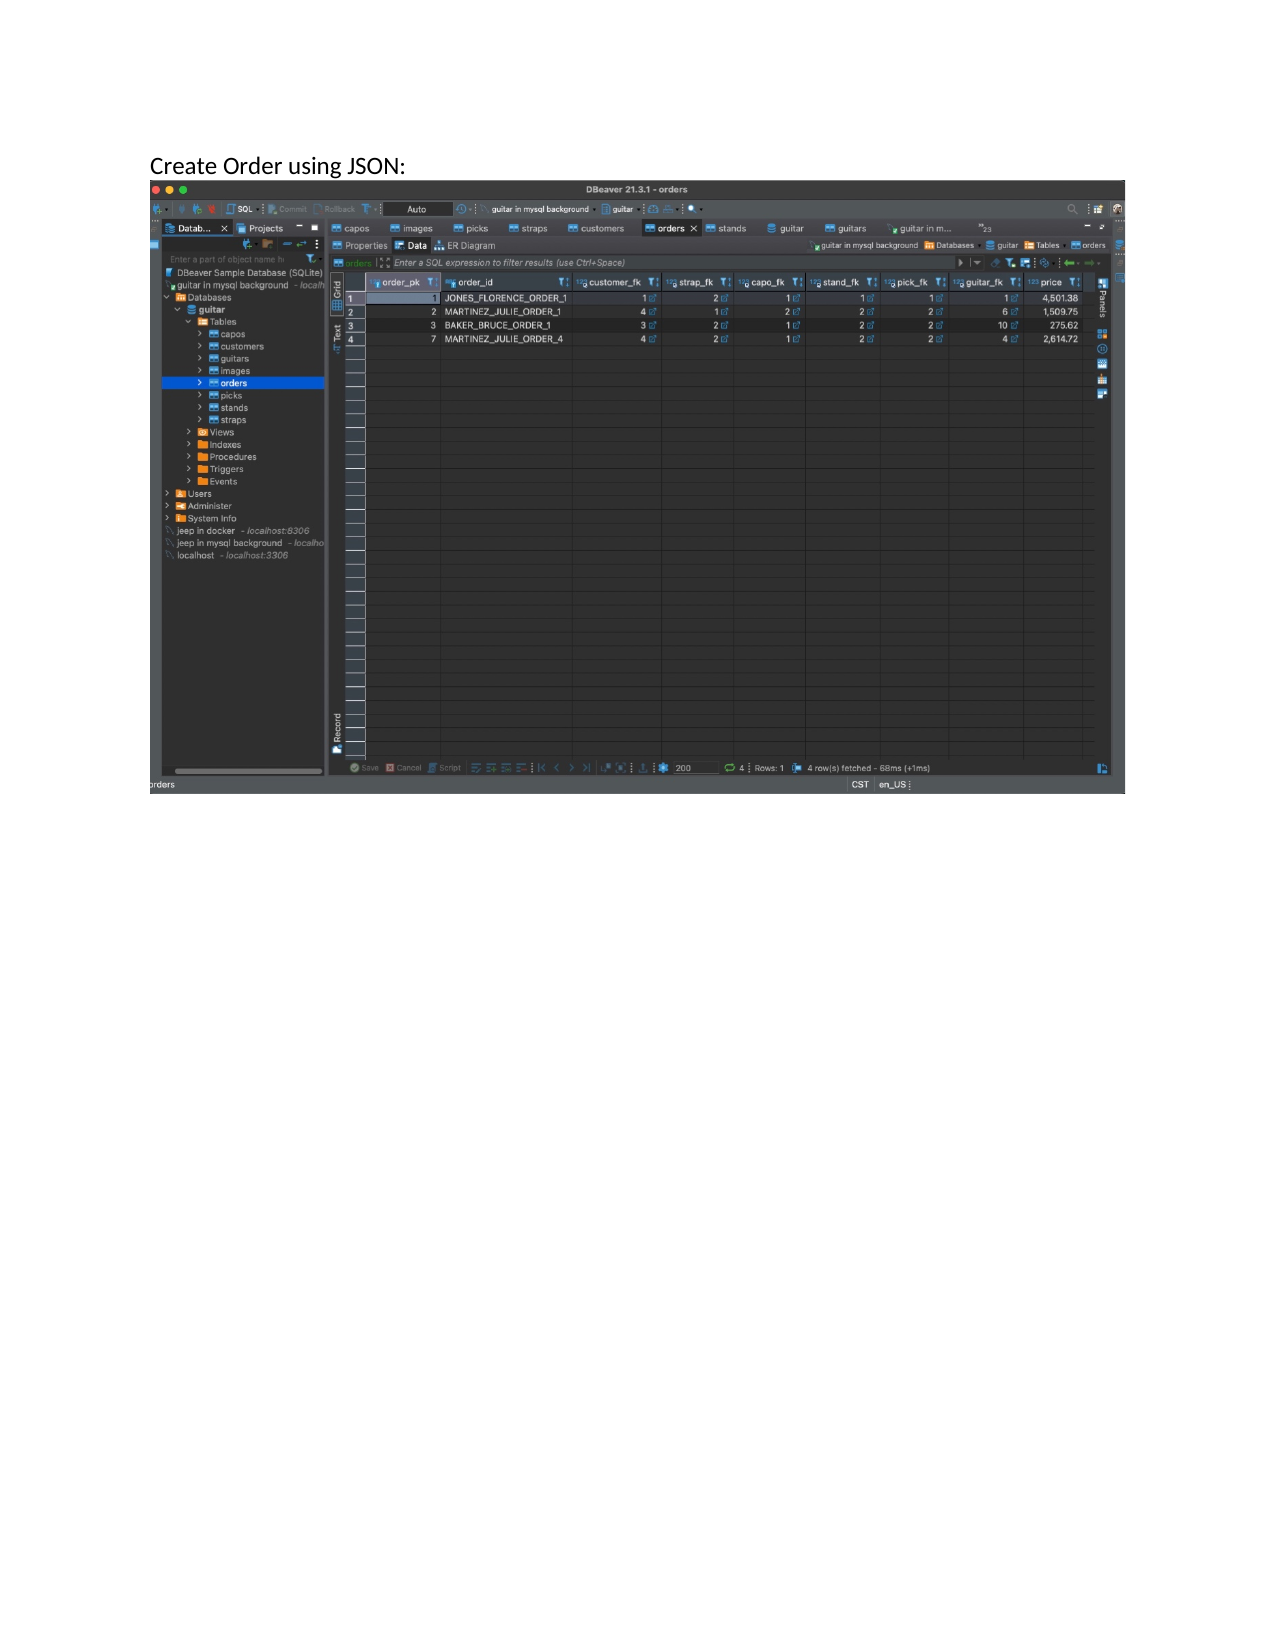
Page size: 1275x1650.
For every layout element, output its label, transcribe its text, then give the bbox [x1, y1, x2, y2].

picture [150, 180, 1125, 794]
text Create Order using JSON: [150, 150, 1125, 180]
